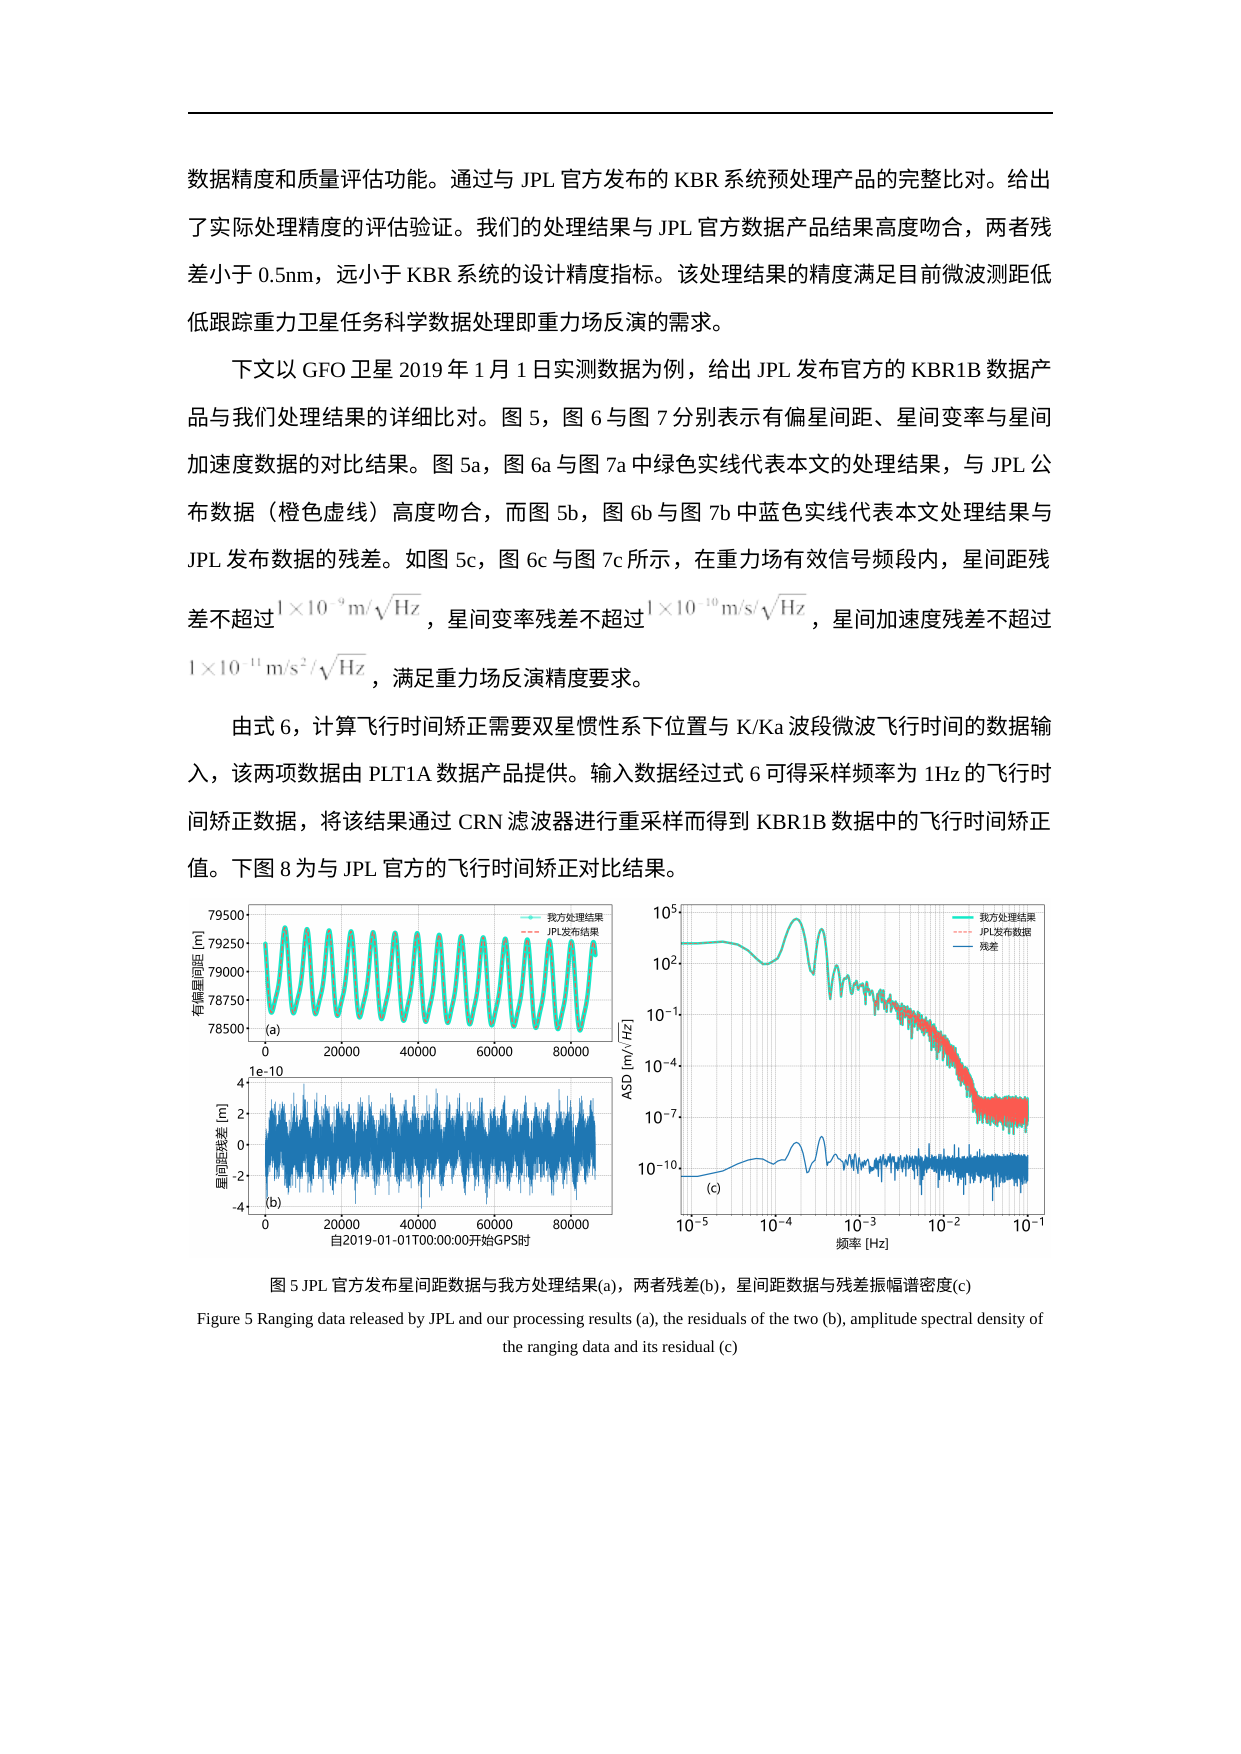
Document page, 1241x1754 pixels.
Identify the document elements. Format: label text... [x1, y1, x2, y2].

text Figure 5 Ranging data released by JPL and our processing results (a), the residuals of the two (b), amplitude spectral density of the ranging data and its residual (c) [187, 1308, 1053, 1356]
text 下文以GFO卫星2019年1月1日实测数据为例，给出JPL发布官方的KBR1B数据产品与我们处理结果的详细比对。图 5，图 6与图 7分别表示有偏星间距、星间变率与星间加速度数据的对比结果。图 5a，图 6a与图 7a中绿色实线代表本文的处理结果，与JPL公布数据（橙色虚线）高度吻合，而图 5b，图 6b与图 7b中蓝色实线代表本文处理结果与JPL发布数据的残差。如图 5c，图 6c与图 7c所示，在重力场有效信号频段内，星间距残差不超过，星间变率残差不超过，星间加速度残差不超过，满足重力场反演精度要求。 [187, 352, 1053, 693]
text 由式，计算飞行时间矫正需要双星惯性系下位置与K/Ka波段微波飞行时间的数据输入，该两项数据由PLT1A数据产品提供。输入数据经过式可得采样频率为1Hz的飞行时间矫正数据，将该结果通过CRN滤波器进行重采样而得到KBR1B数据中的飞行时间矫正值。下图 8为与JPL官方的飞行时间矫正对比结果。 [187, 709, 1053, 883]
picture [188, 898, 1052, 1258]
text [187, 162, 1053, 336]
text 图 5 JPL官方发布星间距数据与我方处理结果(a)，两者残差(b)，星间距数据与残差振幅谱密度(c) [187, 1272, 1053, 1296]
